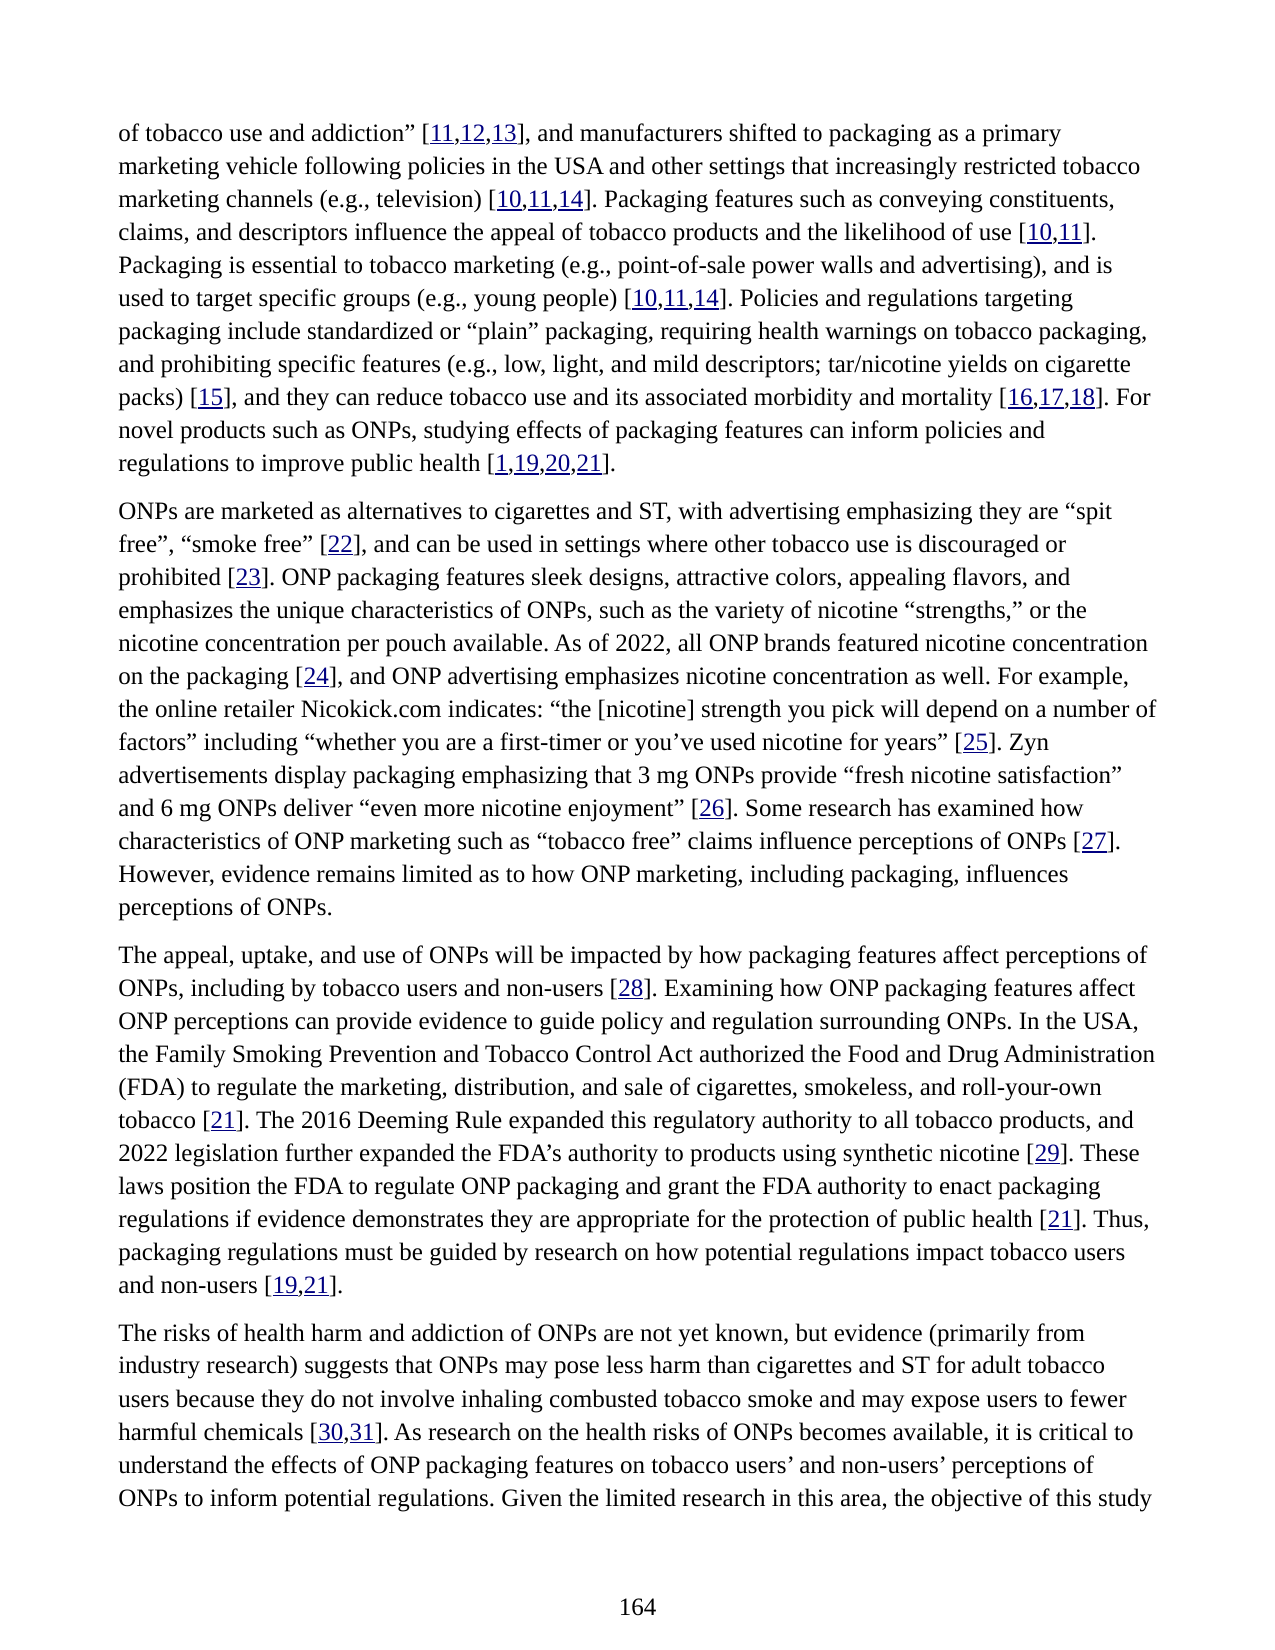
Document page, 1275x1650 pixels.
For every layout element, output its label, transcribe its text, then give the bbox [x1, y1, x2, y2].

text The appeal, uptake, and use of ONPs will be impacted by how packaging features affect perceptions of ONPs, including by tobacco users and non-users [28]. Examining how ONP packaging features affect ONP perceptions can provide evidence to guide policy and regulation surrounding ONPs. In the USA, the Family Smoking Prevention and Tobacco Control Act authorized the Food and Drug Administration (FDA) to regulate the marketing, distribution, and sale of cigarettes, smokeless, and roll-your-own tobacco [21]. The 2016 Deeming Rule expanded this regulatory authority to all tobacco products, and 2022 legislation further expanded the FDA’s authority to products using synthetic nicotine [29]. These laws position the FDA to regulate ONP packaging and grant the FDA authority to enact packaging regulations if evidence demonstrates they are appropriate for the protection of public health [21]. Thus, packaging regulations must be guided by research on how potential regulations impact tobacco users and non-users [19,21]. [118, 940, 1157, 1299]
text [118, 118, 1157, 477]
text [118, 1318, 1157, 1511]
text ONPs are marketed as alternatives to cigarettes and ST, with advertising emphasizing they are “spit free”, “smoke free” [22], and can be used in settings where other tobacco use is discouraged or prohibited [23]. ONP packaging features sleek designs, attractive colors, appealing flavors, and emphasizes the unique characteristics of ONPs, such as the variety of nicotine “strengths,” or the nicotine concentration per pouch available. As of 2022, all ONP brands featured nicotine concentration on the packaging [24], and ONP advertising emphasizes nicotine concentration as well. For example, the online retailer Nicokick.com indicates: “the [nicotine] strength you pick will depend on a number of factors” including “whether you are a first-timer or you’ve used nicotine for years” [25]. Zyn advertisements display packaging emphasizing that 3 mg ONPs provide “fresh nicotine satisfaction” and 6 mg ONPs deliver “even more nicotine enjoyment” [26]. Some research has examined how characteristics of ONP marketing such as “tobacco free” claims influence perceptions of ONPs [27]. However, evidence remains limited as to how ONP marketing, including packaging, influences perceptions of ONPs. [118, 496, 1157, 921]
